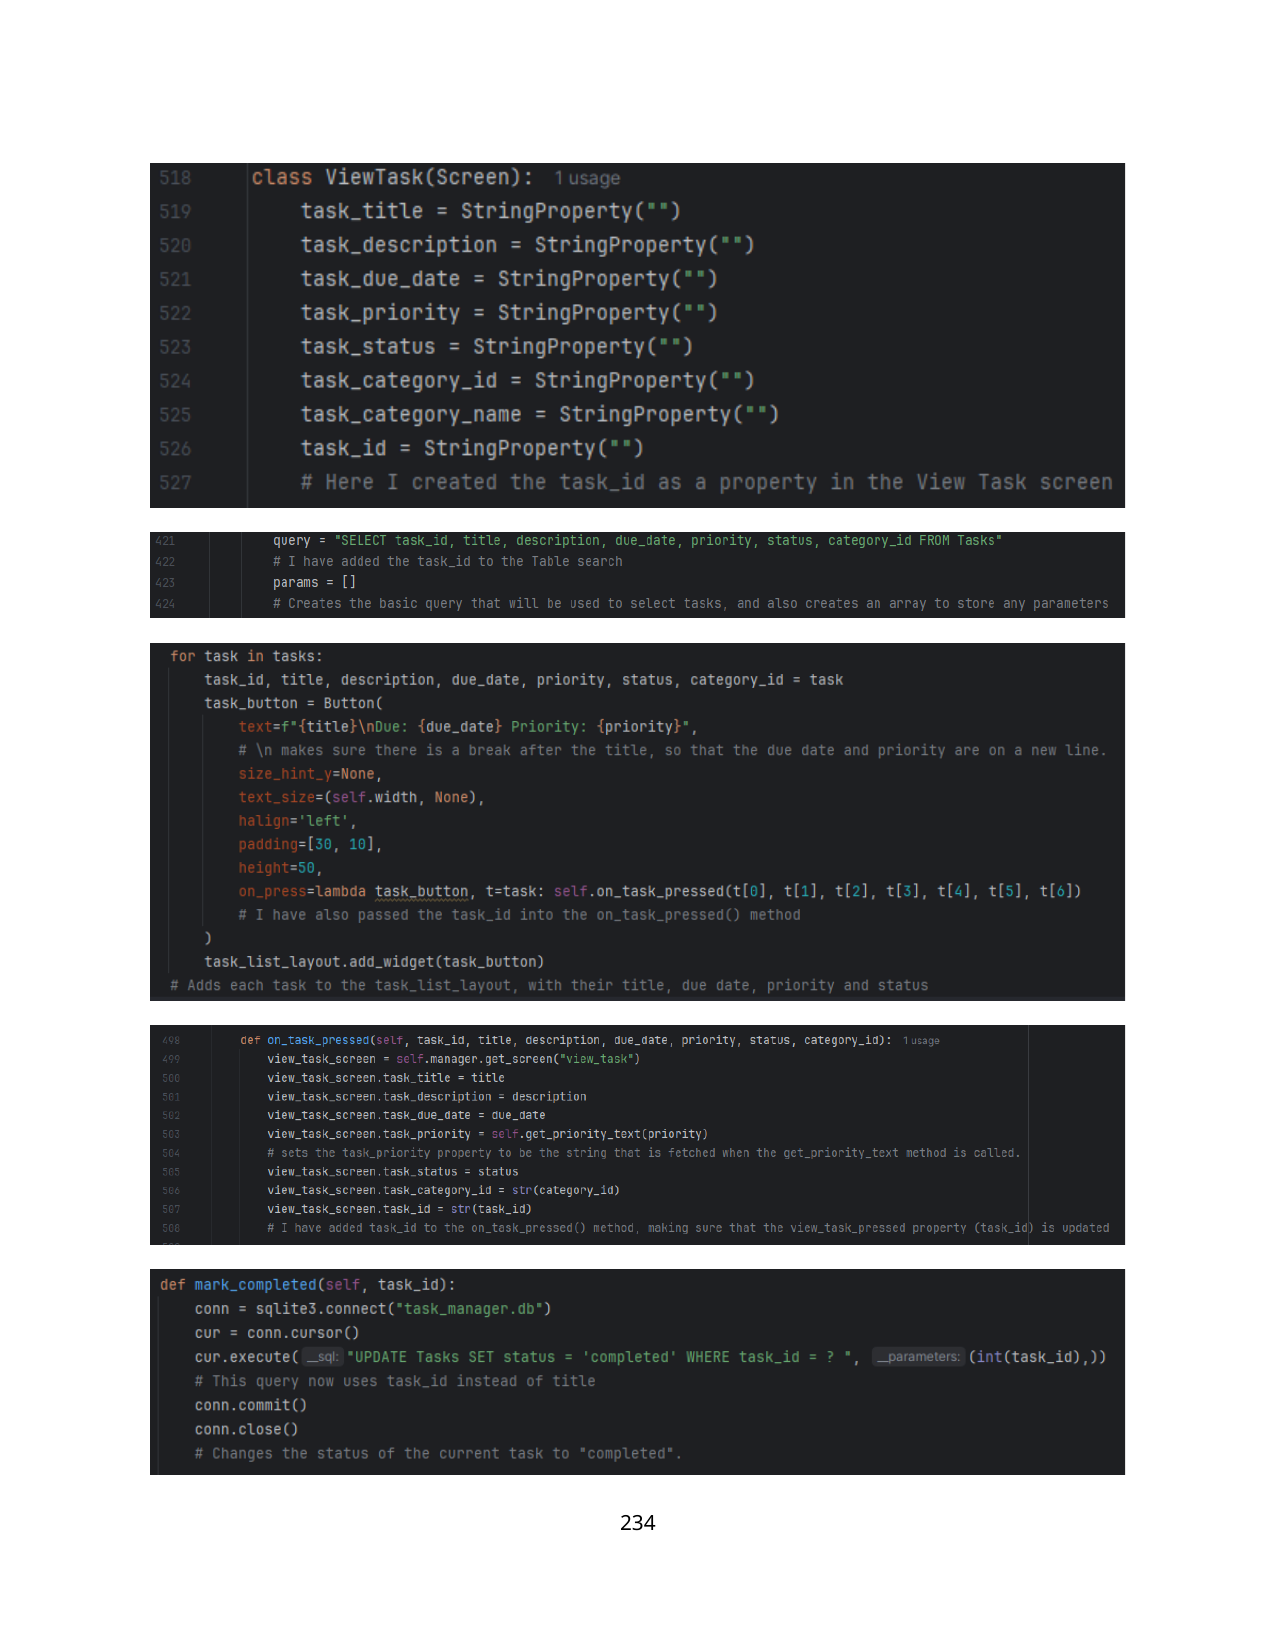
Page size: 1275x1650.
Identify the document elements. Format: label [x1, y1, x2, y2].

picture [150, 163, 1125, 508]
picture [150, 1025, 1125, 1245]
picture [150, 643, 1125, 1001]
picture [150, 532, 1125, 618]
picture [150, 1269, 1125, 1475]
